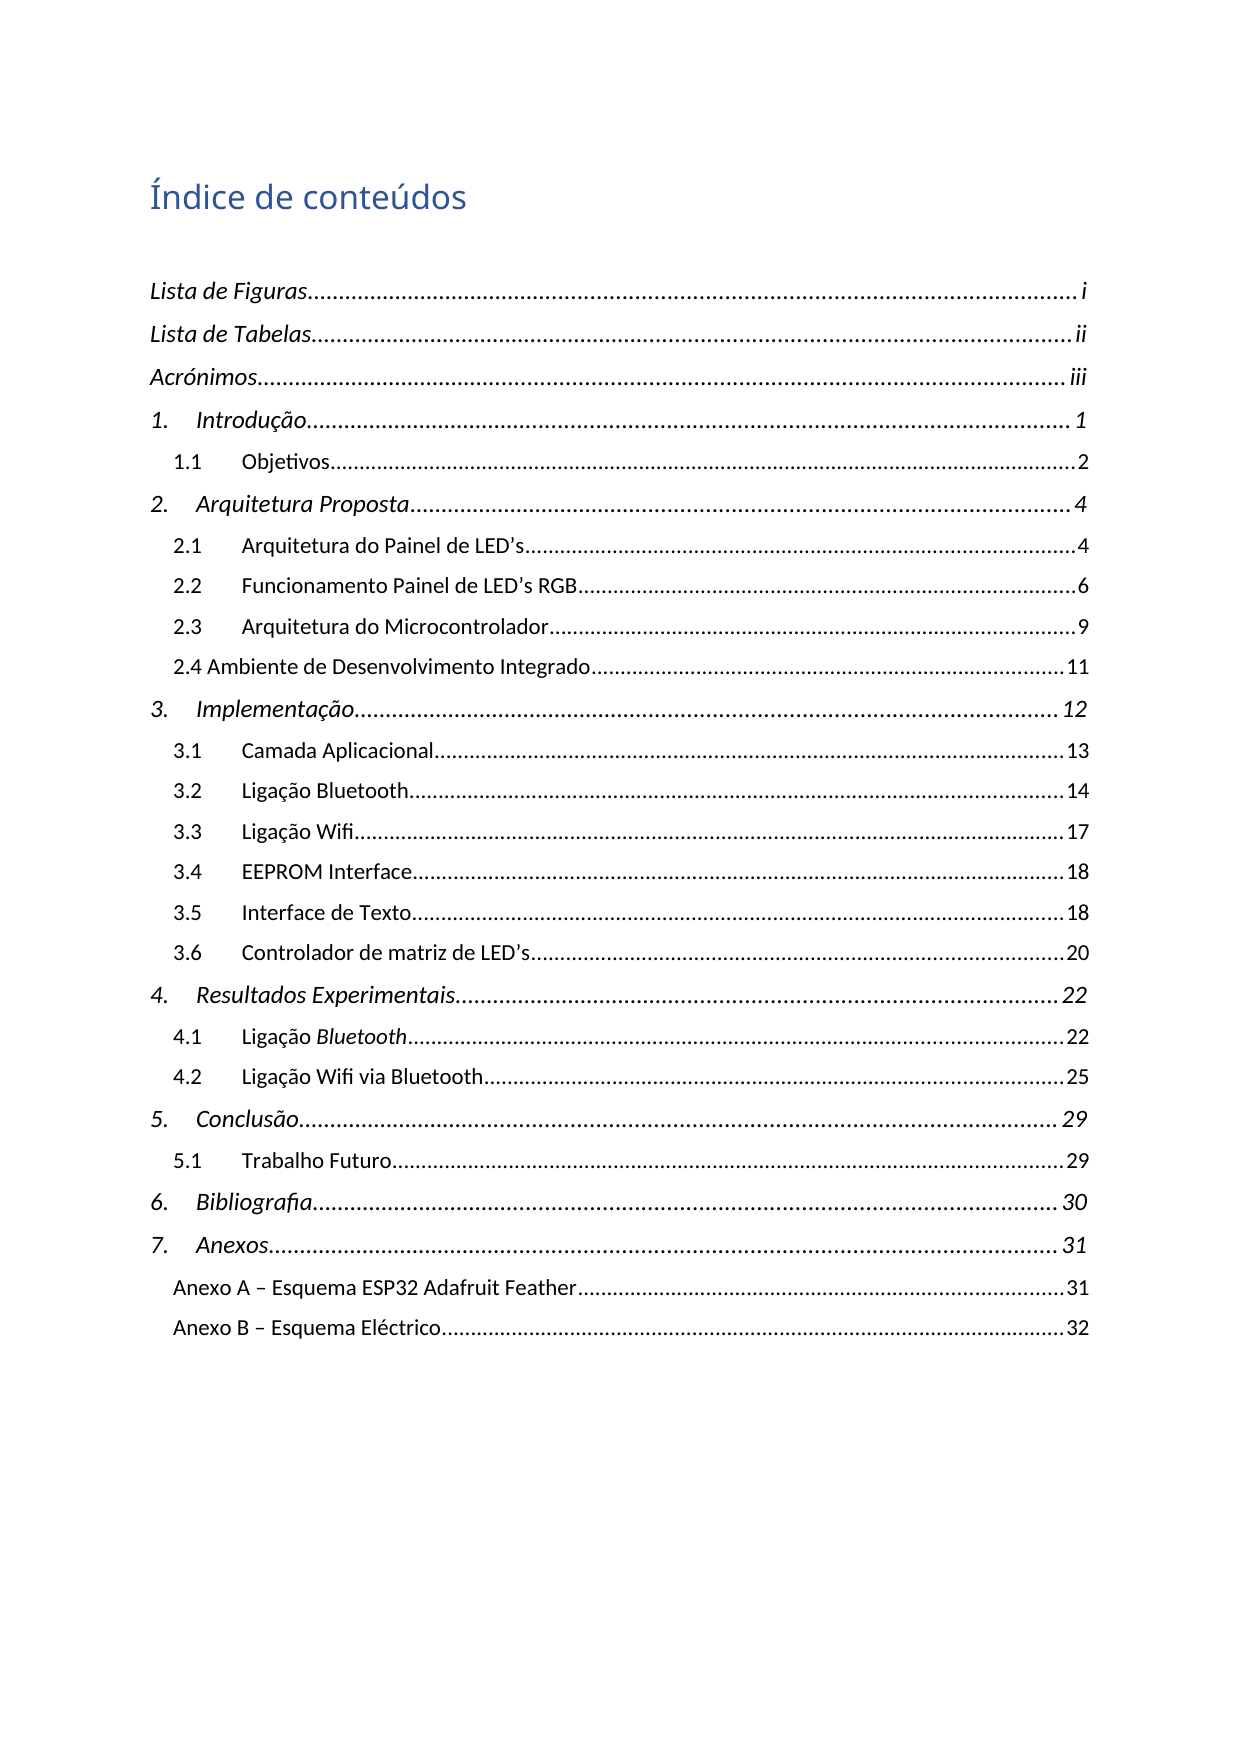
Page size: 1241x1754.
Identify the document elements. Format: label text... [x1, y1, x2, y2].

subtitle Índice de conteúdos [150, 174, 1089, 219]
